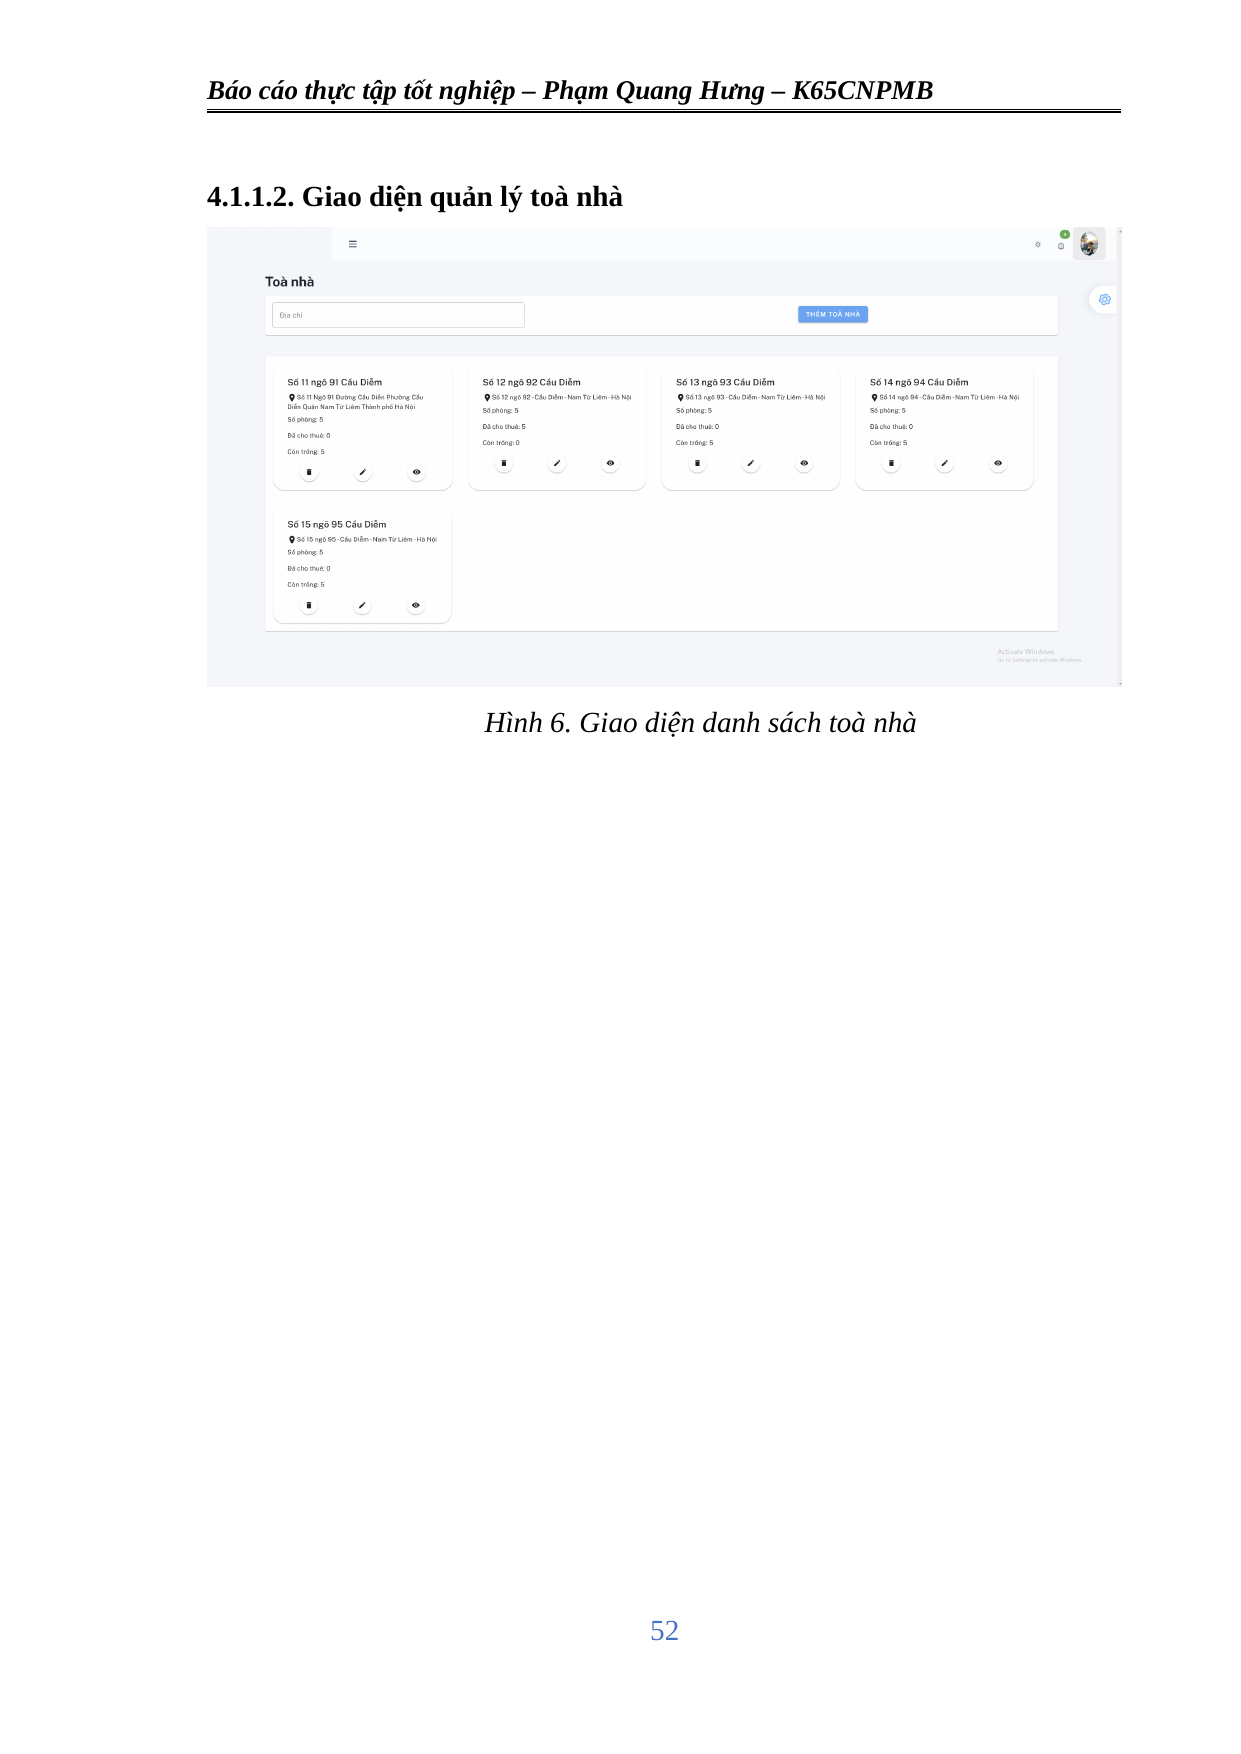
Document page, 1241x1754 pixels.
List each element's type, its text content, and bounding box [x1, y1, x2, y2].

subtitle Hình 6. Giao diện danh sách toà nhà [282, 705, 1122, 738]
subtitle 4.1.1.2. Giao diện quản lý toà nhà [207, 179, 1122, 213]
picture [206, 227, 1123, 687]
